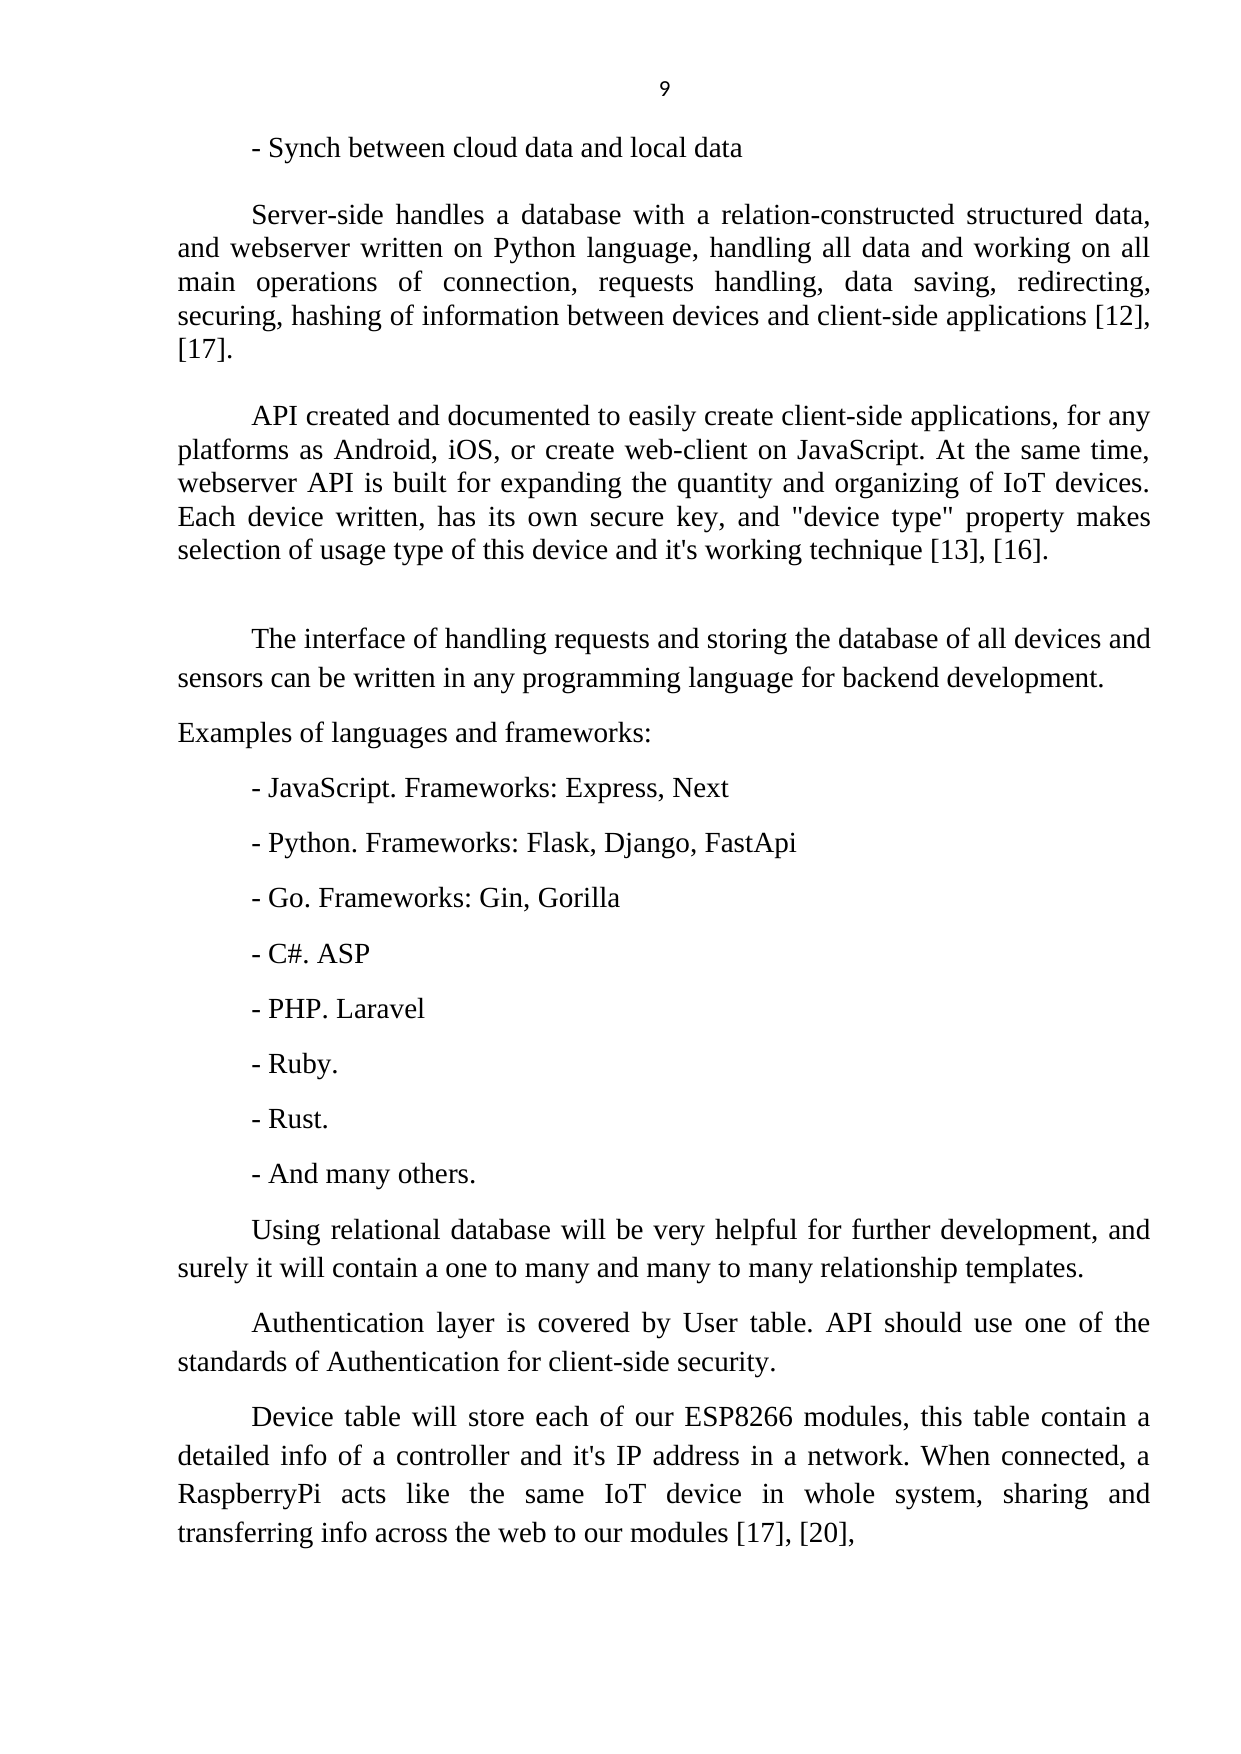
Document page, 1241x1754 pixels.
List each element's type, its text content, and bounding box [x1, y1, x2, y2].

text Device table will store each of our ESP8266 modules, this table contain a detailed info of a controller and it's IP address in a network. When connected, a RaspberryPi acts like the same IoT device in whole system, sharing and transferring info across the web to our modules [17], [20], [177, 1399, 1152, 1548]
text - PHP. Laravel [177, 991, 1152, 1024]
text - Python. Frameworks: Flask, Django, FastApi [177, 825, 1152, 859]
text - Ruby. [177, 1046, 1152, 1080]
list - Synch between cloud data and local data [177, 130, 1152, 163]
text The interface of handling requests and storing the database of all devices and sensors can be written in any programming language for backend development. [177, 621, 1152, 693]
text - And many others. [177, 1157, 1152, 1190]
list API created and documented to easily create client-side applications, for any platforms as Android, iOS, or create web-client on JavaScript. At the same time, webserver API is built for expanding the quantity and organizing of IoT devices. Each device written, has its own secure key, and "device type" property makes selection of usage type of this device and it's working technique [13], [16]. [177, 398, 1152, 566]
text Using relational database will be very helpful for further development, and surely it will contain a one to many and many to many relationship templates. [177, 1212, 1152, 1284]
text - C#. ASP [177, 936, 1152, 969]
text Examples of languages and frameworks: [177, 715, 1152, 748]
text - Rust. [177, 1101, 1152, 1135]
text - Go. Frameworks: Gin, Gorilla [177, 881, 1152, 914]
text - JavaScript. Frameworks: Express, Next [177, 770, 1152, 804]
list Server-side handles a database with a relation-constructed structured data, and webserver written on Python language, handling all data and working on all main operations of connection, requests handling, data saving, redirecting, securing, hashing of information between devices and client-side applications [12], [17]. [177, 197, 1152, 365]
text Authentication layer is covered by User table. API should use one of the standards of Authentication for client-side security. [177, 1306, 1152, 1378]
